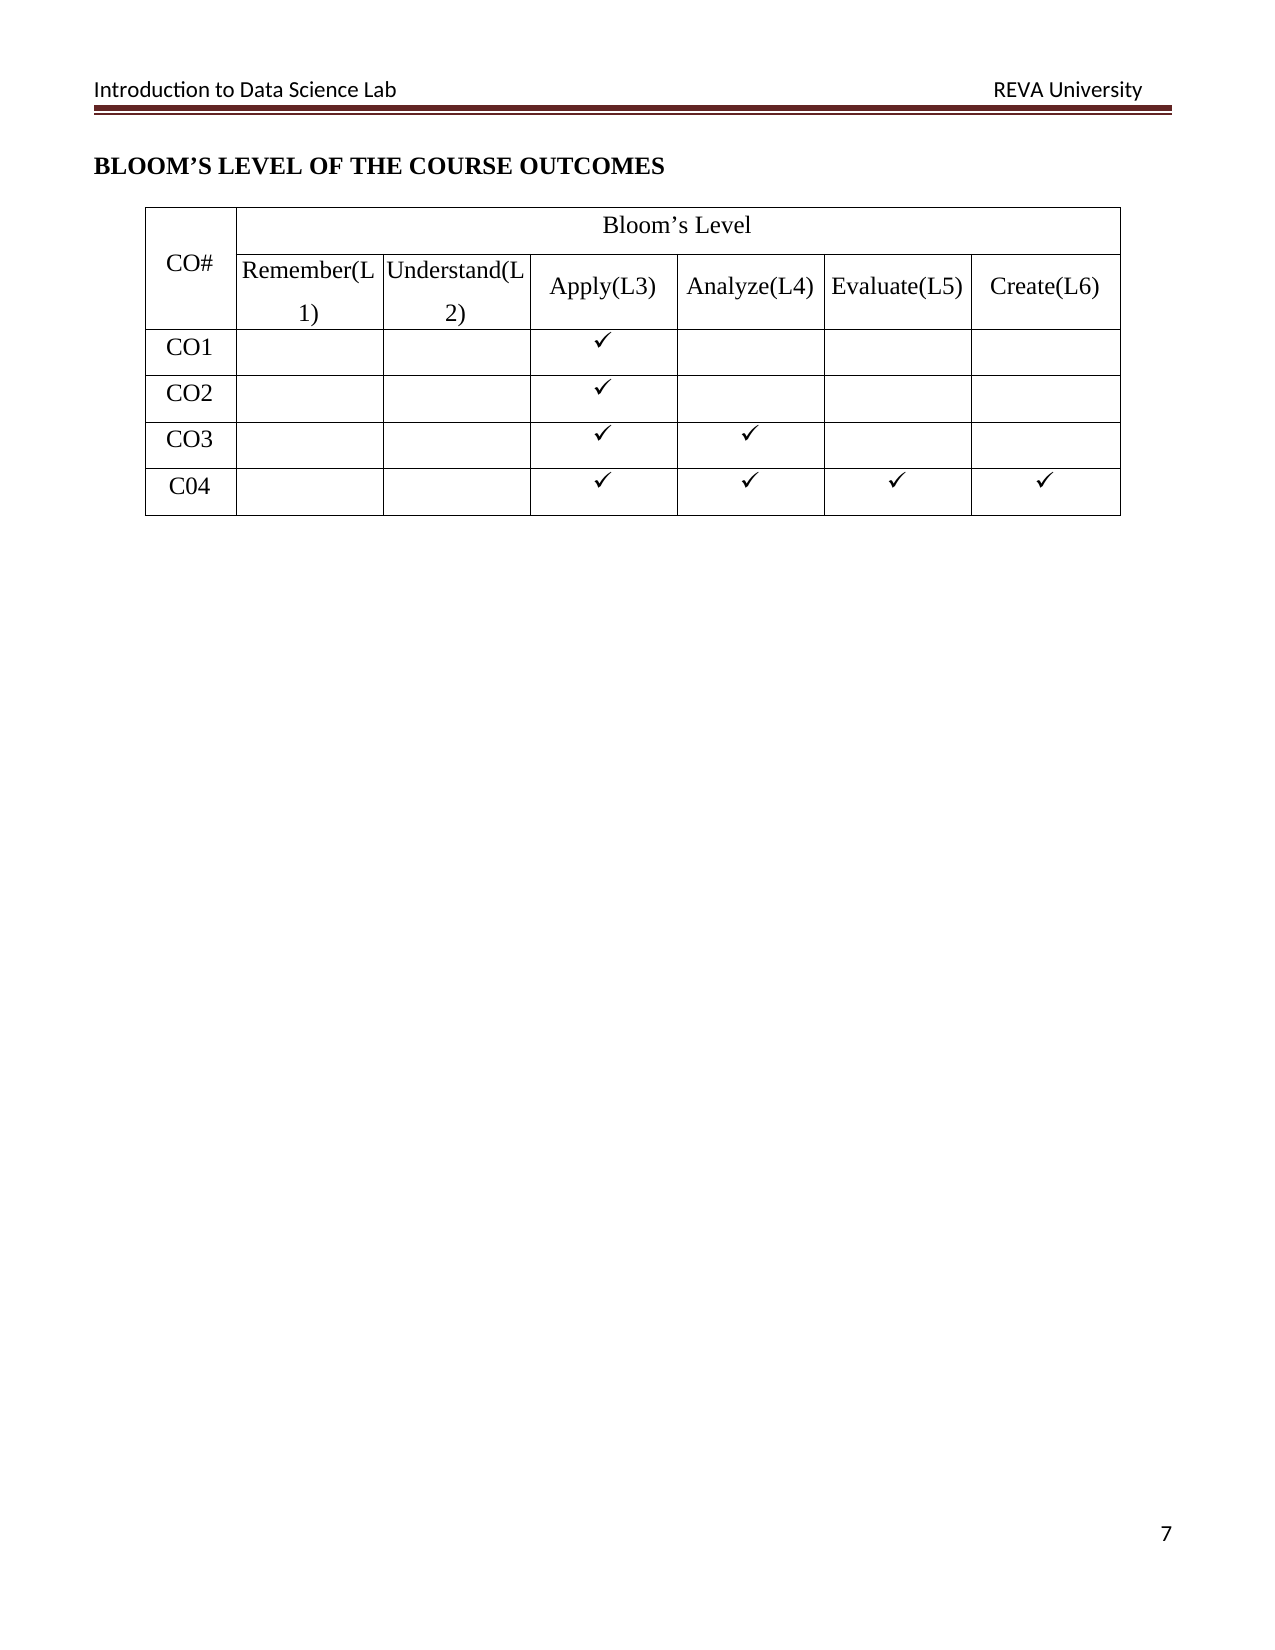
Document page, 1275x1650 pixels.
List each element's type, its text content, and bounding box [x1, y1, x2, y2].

table_cell [972, 330, 1120, 375]
table_cell [384, 376, 530, 422]
table_cell [678, 376, 824, 422]
table_cell [237, 423, 383, 468]
table_cell [384, 469, 530, 514]
table_cell CO1 [146, 330, 236, 375]
table_cell Understand(L2) [384, 255, 530, 329]
table_cell [825, 376, 971, 422]
table_cell [972, 376, 1120, 422]
table_cell [825, 330, 971, 375]
table_cell [531, 423, 677, 468]
table_cell CO2 [146, 376, 236, 422]
table_cell [237, 376, 383, 422]
table_cell [384, 330, 530, 375]
table_cell [678, 330, 824, 375]
table_cell Analyze(L4) [678, 255, 824, 329]
table_cell C04 [146, 469, 236, 514]
table_cell [531, 469, 677, 514]
table_cell Remember(L1) [237, 255, 383, 329]
text BLOOM’S LEVEL OF THE COURSE OUTCOMES [94, 150, 1169, 180]
table_cell [972, 469, 1120, 514]
table_cell [972, 423, 1120, 468]
table_cell [531, 376, 677, 422]
table_cell Create(L6) [972, 255, 1120, 329]
table_header CO# [146, 208, 236, 329]
table_cell [825, 423, 971, 468]
table_header Bloom’s Level [237, 208, 1120, 254]
table_cell [237, 469, 383, 514]
table_cell [825, 469, 971, 514]
table_cell [531, 330, 677, 375]
table_cell CO3 [146, 423, 236, 468]
table_cell Evaluate(L5) [825, 255, 971, 329]
table_cell Apply(L3) [531, 255, 677, 329]
table_cell [237, 330, 383, 375]
table_cell [678, 469, 824, 514]
table_cell [384, 423, 530, 468]
table_cell [678, 423, 824, 468]
